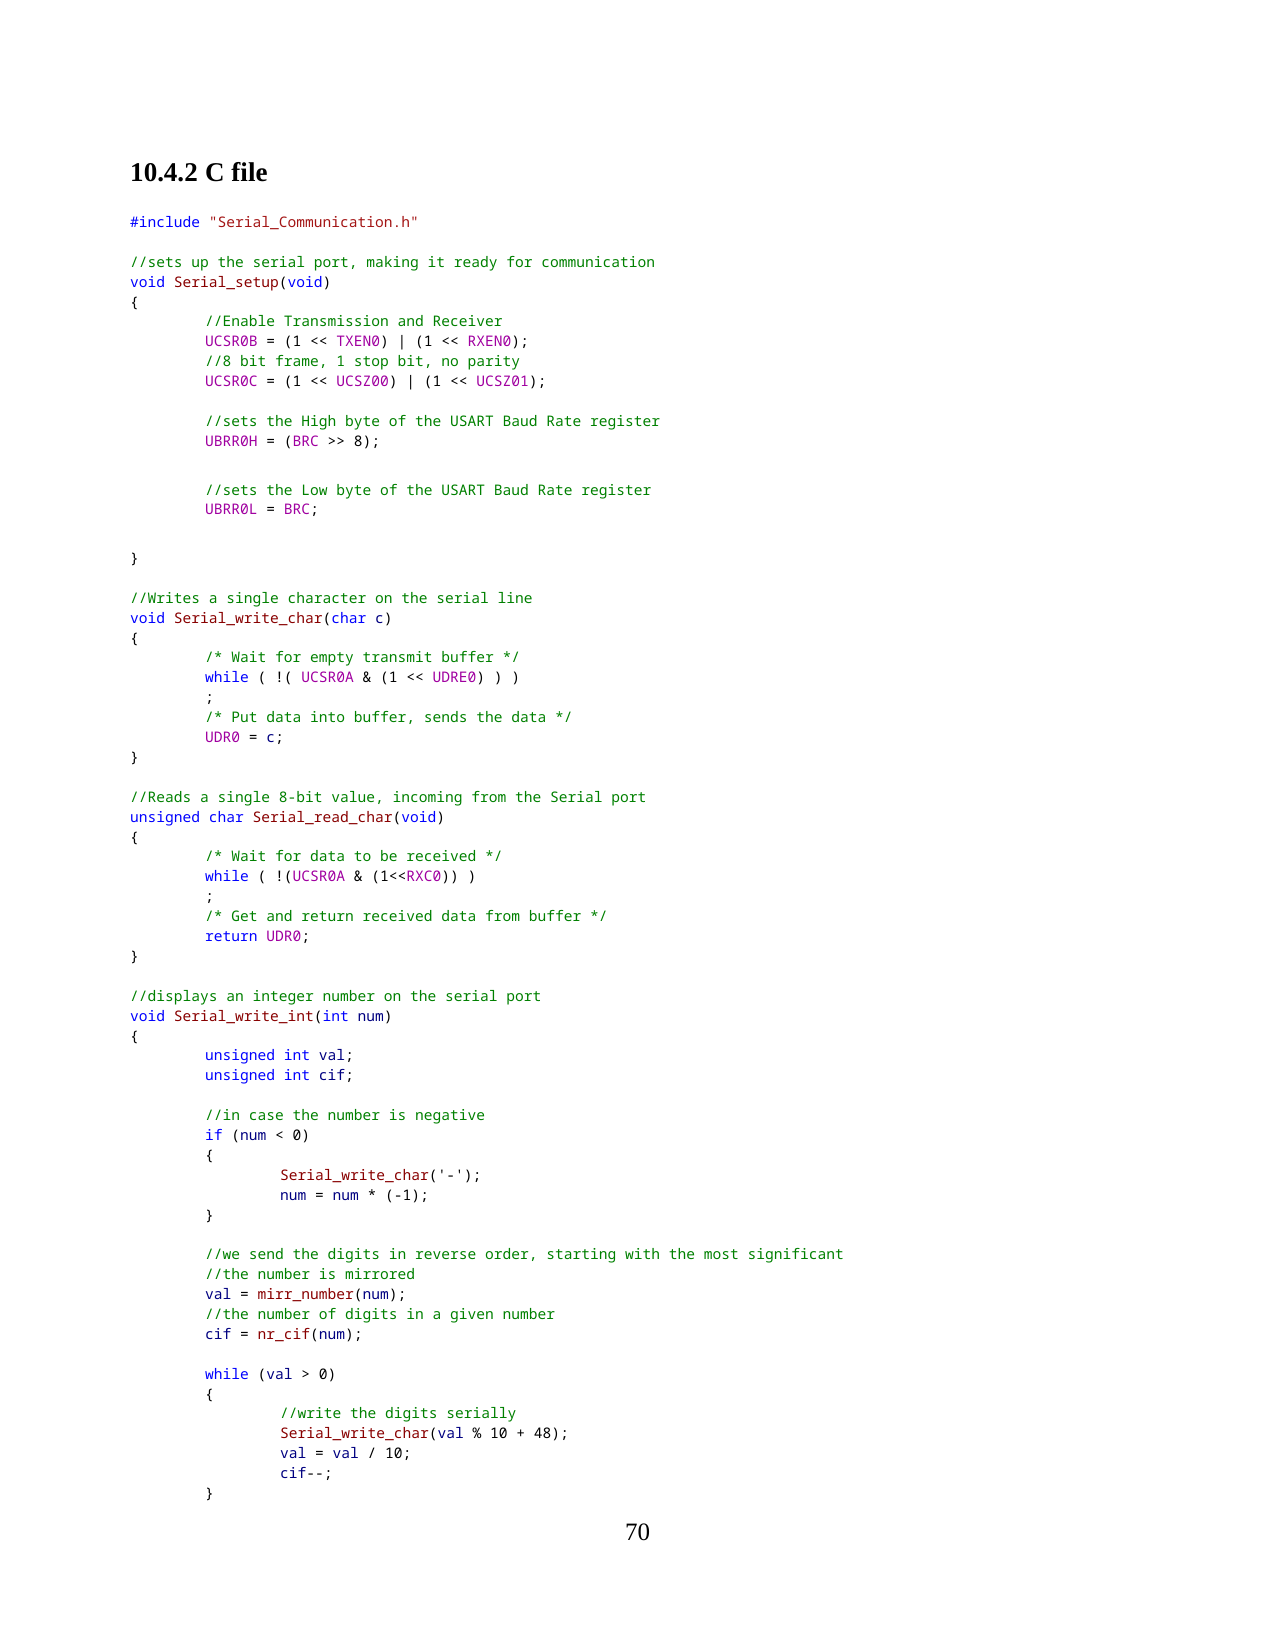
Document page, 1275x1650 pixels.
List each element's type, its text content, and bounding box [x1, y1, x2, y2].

text cif--; [130, 1463, 1145, 1483]
text //the number of digits in a given number [130, 1304, 1145, 1324]
subtitle C file [130, 156, 1145, 187]
text val = mirr_number(num); [130, 1284, 1145, 1304]
text //Enable Transmission and Receiver [130, 311, 1145, 331]
text while ( !(UCSR0A & (1<<RXC0)) ) [130, 866, 1145, 886]
text //sets the High byte of the USART Baud Rate register [130, 411, 1145, 431]
text num = num * (-1); [130, 1184, 1145, 1204]
text ; [130, 687, 1145, 707]
text /* Wait for data to be received */ [130, 846, 1145, 866]
text //8 bit frame, 1 stop bit, no parity [130, 351, 1145, 371]
text UBRR0H = (BRC >> 8); [130, 431, 1145, 451]
text void Serial_write_int(int num) [130, 1005, 1145, 1025]
text cif = nr_cif(num); [130, 1324, 1145, 1344]
text Serial_write_char('-'); [130, 1164, 1145, 1184]
text UCSR0B = (1 << TXEN0) | (1 << RXEN0); [130, 331, 1145, 351]
text UBRR0L = BRC; [130, 499, 1145, 519]
text while (val > 0) [130, 1363, 1145, 1383]
text return UDR0; [130, 926, 1145, 946]
text } [130, 946, 1145, 966]
text //Writes a single character on the serial line [130, 588, 1145, 607]
text //sets the Low byte of the USART Baud Rate register [130, 479, 1145, 499]
text unsigned char Serial_read_char(void) [130, 806, 1145, 826]
text //write the digits serially [130, 1403, 1145, 1423]
text /* Put data into buffer, sends the data */ [130, 707, 1145, 727]
text unsigned int cif; [130, 1065, 1145, 1085]
text Serial_write_char(val % 10 + 48); [130, 1423, 1145, 1443]
text } [130, 1483, 1145, 1503]
text UDR0 = c; [130, 727, 1145, 747]
text unsigned int val; [130, 1045, 1145, 1065]
text void Serial_setup(void) [130, 271, 1145, 291]
text ; [130, 886, 1145, 906]
text } [130, 747, 1145, 767]
text val = val / 10; [130, 1443, 1145, 1463]
text if (num < 0) [130, 1125, 1145, 1145]
text } [130, 548, 1145, 568]
text //we send the digits in reverse order, starting with the most significant [130, 1244, 1145, 1264]
text UCSR0C = (1 << UCSZ00) | (1 << UCSZ01); [130, 371, 1145, 391]
text //sets up the serial port, making it ready for communication [130, 252, 1145, 271]
text //the number is mirrored [130, 1264, 1145, 1284]
text //displays an integer number on the serial port [130, 986, 1145, 1005]
text //Reads a single 8-bit value, incoming from the Serial port [130, 787, 1145, 806]
text { [130, 826, 1145, 846]
text { [130, 1025, 1145, 1045]
text //in case the number is negative [130, 1105, 1145, 1125]
text /* Wait for empty transmit buffer */ [130, 647, 1145, 667]
text { [130, 627, 1145, 647]
text void Serial_write_char(char c) [130, 607, 1145, 627]
text /* Get and return received data from buffer */ [130, 906, 1145, 926]
text { [130, 1145, 1145, 1164]
text } [130, 1204, 1145, 1224]
text #include "Serial_Communication.h" [130, 212, 1145, 232]
text while ( !( UCSR0A & (1 << UDRE0) ) ) [130, 667, 1145, 687]
text { [130, 291, 1145, 311]
text { [130, 1383, 1145, 1403]
